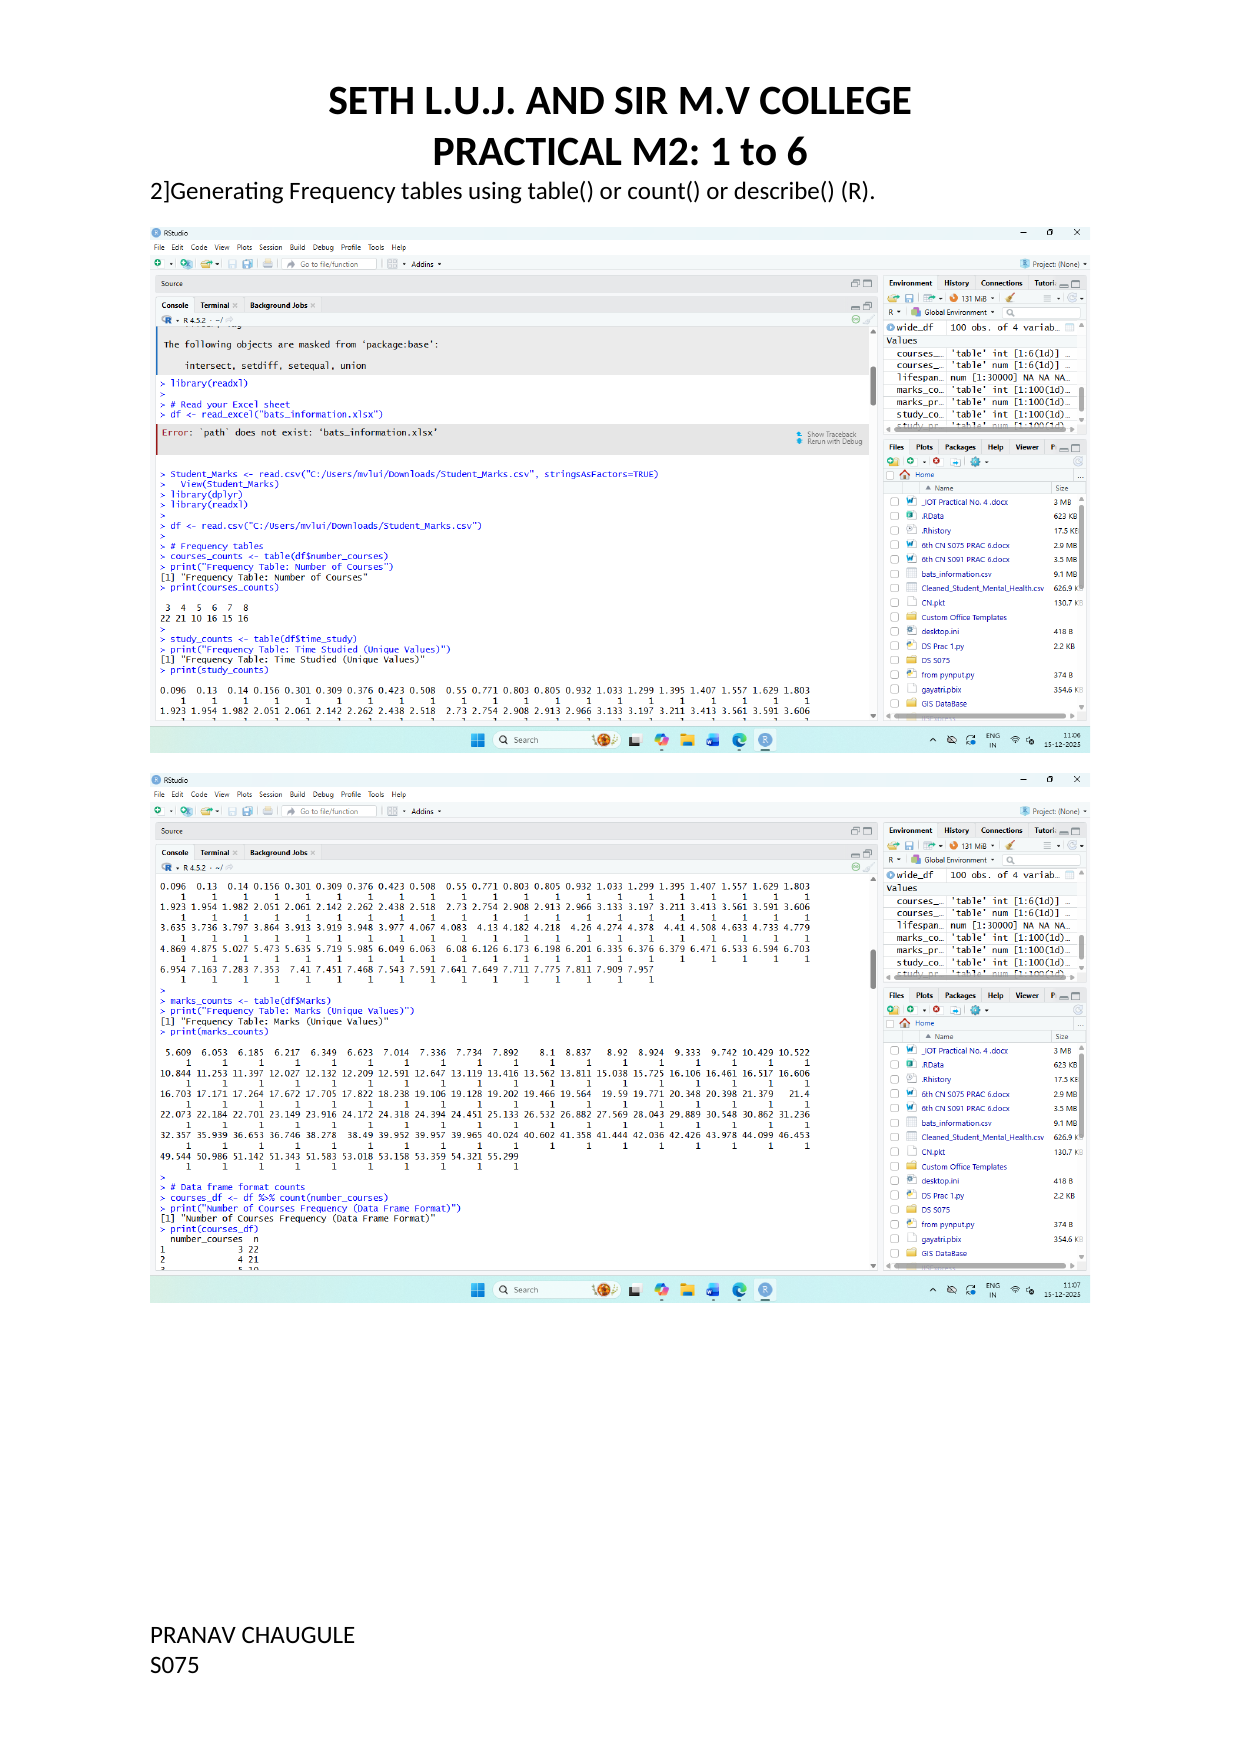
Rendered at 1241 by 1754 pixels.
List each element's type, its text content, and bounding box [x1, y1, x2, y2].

text 2]Generating Frequency tables using table() or count() or describe() (R). [150, 175, 1090, 206]
picture [150, 773, 1091, 1303]
picture [150, 227, 1091, 753]
